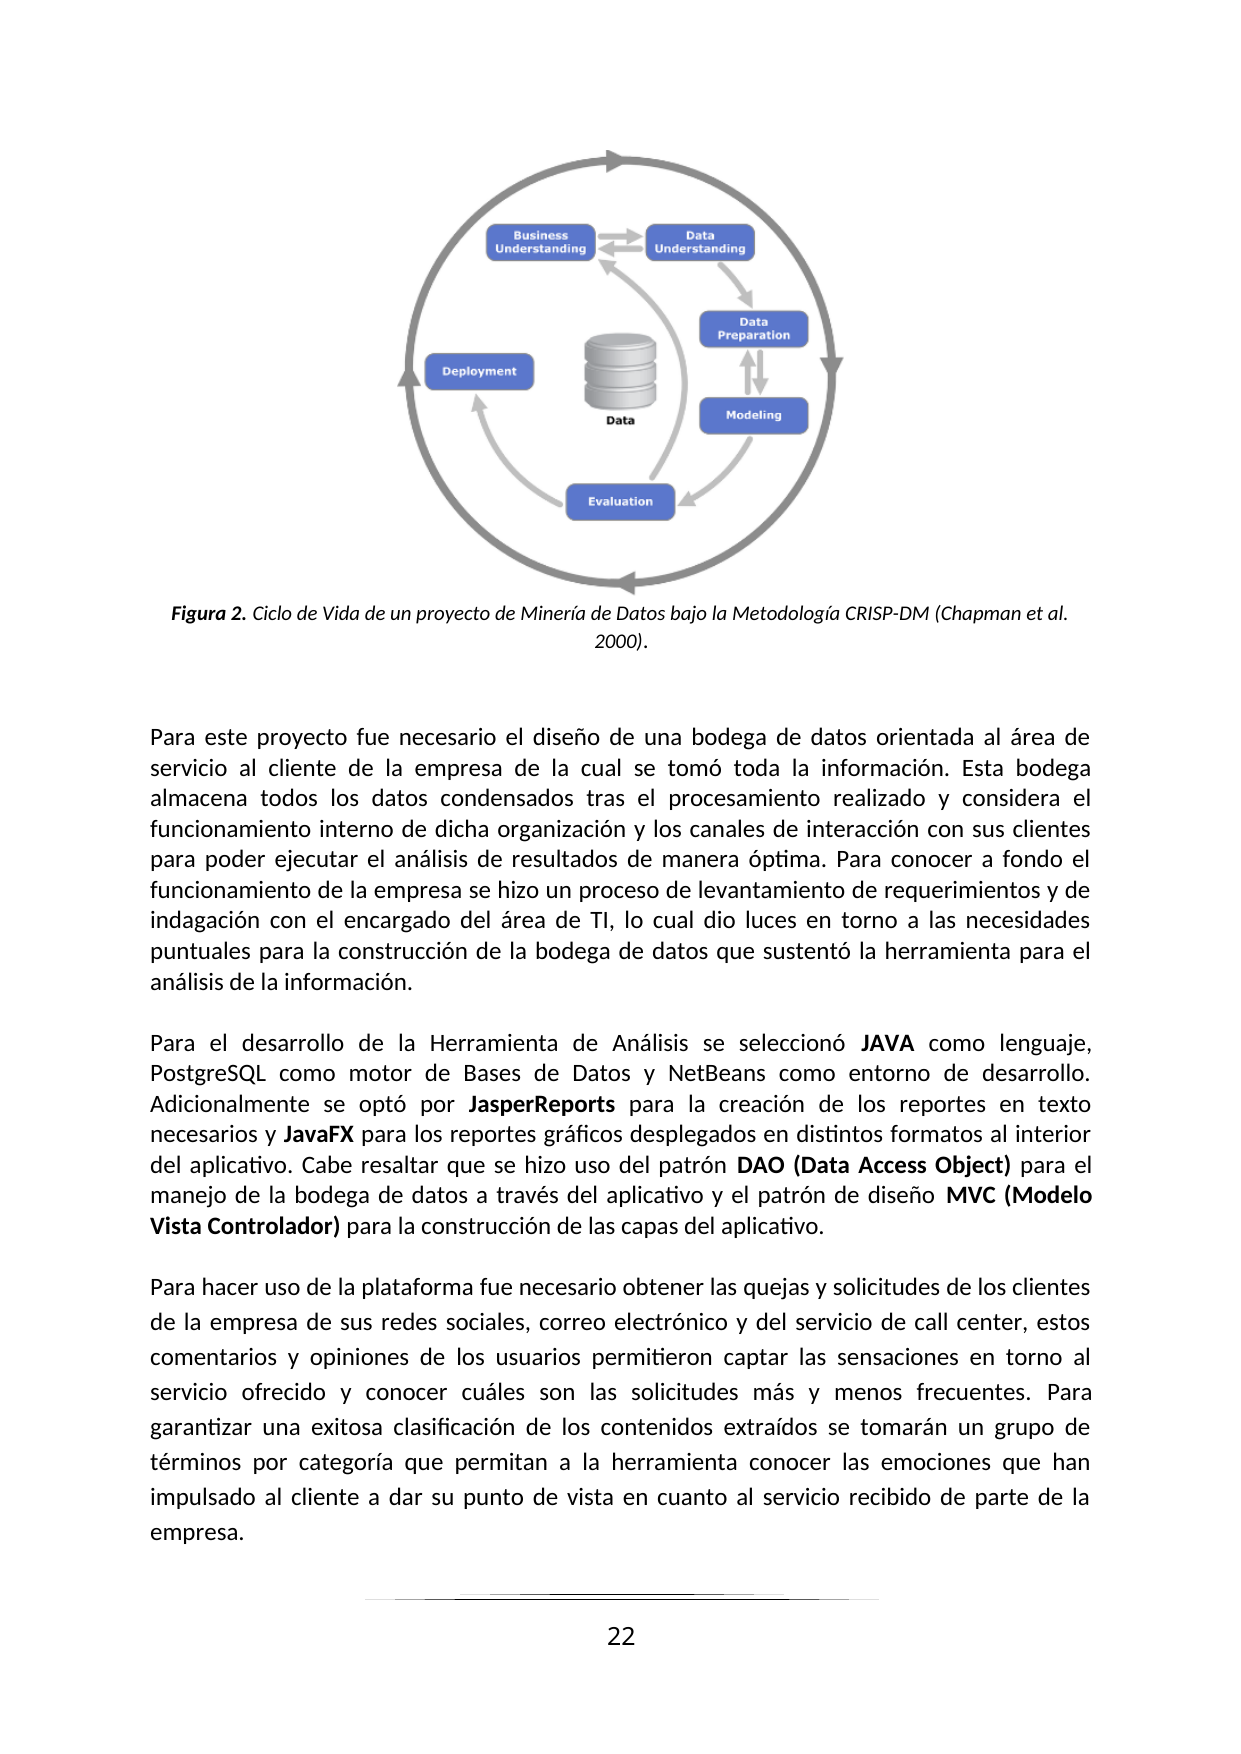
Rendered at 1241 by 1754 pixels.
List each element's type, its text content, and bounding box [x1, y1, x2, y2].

picture [397, 150, 846, 599]
text Para hacer uso de la plataforma fue necesario obtener las quejas y solicitudes de los clientes de la empresa de sus redes sociales, correo electrónico y del servicio de call center, estos comentarios y opiniones de los usuarios permitieron captar las sensaciones en torno al servicio ofrecido y conocer cuáles son las solicitudes más y menos frecuentes. Para garantizar una exitosa clasificación de los contenidos extraídos se tomarán un grupo de términos por categoría que permitan a la herramienta conocer las emociones que han impulsado al cliente a dar su punto de vista en cuanto al servicio recibido de parte de la empresa. [150, 1271, 1092, 1546]
text Para el desarrollo de la Herramienta de Análisis se seleccionó JAVA como lenguaje, PostgreSQL como motor de Bases de Datos y NetBeans como entorno de desarrollo. Adicionalmente se optó por JasperReports para la creación de los reportes en texto necesarios y JavaFX para los reportes gráficos desplegados en distintos formatos al interior del aplicativo. Cabe resaltar que se hizo uso del patrón DAO (Data Access Object) para el manejo de la bodega de datos a través del aplicativo y el patrón de diseño MVC (Modelo Vista Controlador) para la construcción de las capas del aplicativo. [150, 1027, 1092, 1240]
text Para este proyecto fue necesario el diseño de una bodega de datos orientada al área de servicio al cliente de la empresa de la cual se tomó toda la información. Esta bodega almacena todos los datos condensados tras el procesamiento realizado y considera el funcionamiento interno de dicha organización y los canales de interacción con sus clientes para poder ejecutar el análisis de resultados de manera óptima. Para conocer a fondo el funcionamiento de la empresa se hizo un proceso de levantamiento de requerimientos y de indagación con el encargado del área de TI, lo cual dio luces en torno a las necesidades puntuales para la construcción de la bodega de datos que sustentó la herramienta para el análisis de la información. [150, 721, 1092, 996]
